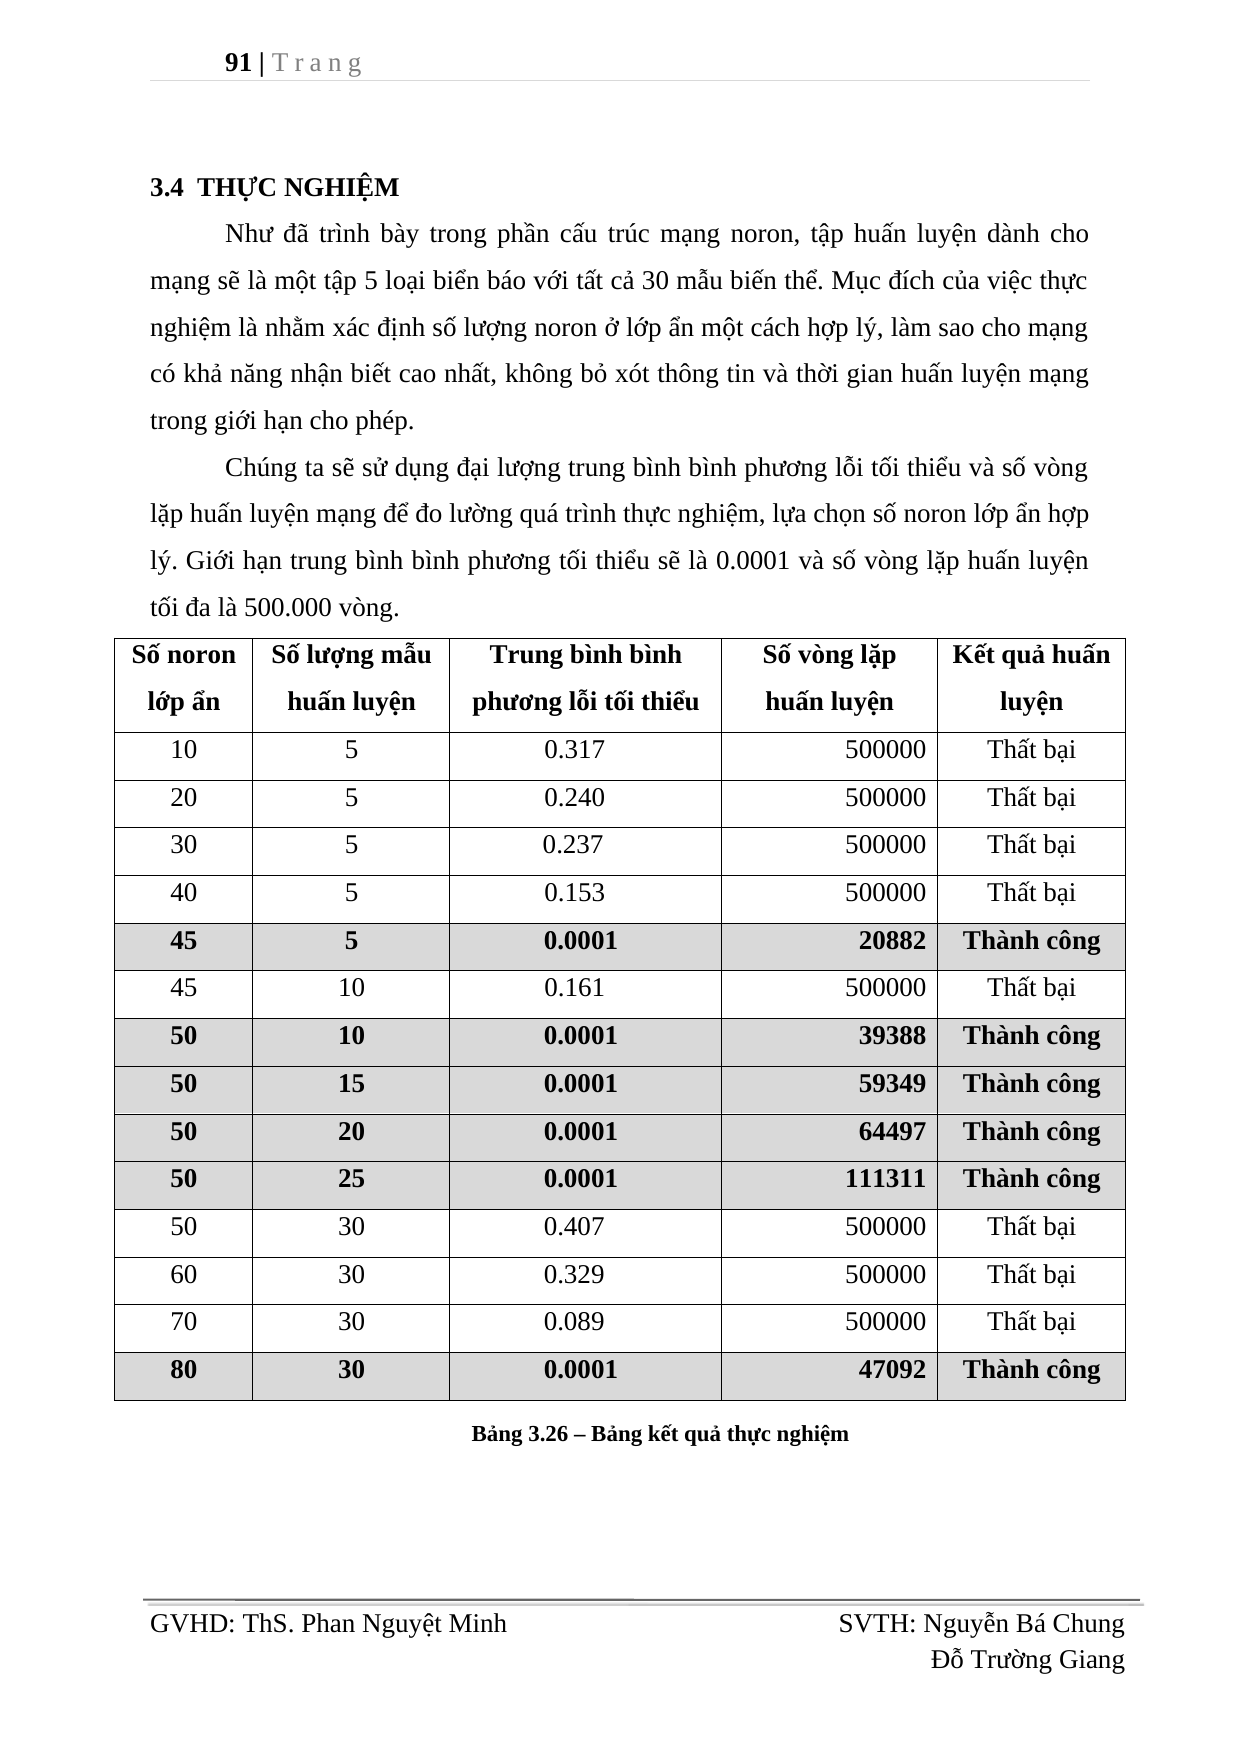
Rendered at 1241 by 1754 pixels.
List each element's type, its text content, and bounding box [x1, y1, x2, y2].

table_cell Thất bại [938, 876, 1125, 923]
table_cell Thất bại [938, 1210, 1125, 1257]
table_cell Thành công [938, 1162, 1125, 1209]
table_cell 0.407 [450, 1210, 721, 1257]
table_cell 0.237 [450, 828, 721, 875]
table_cell 5 [253, 876, 449, 923]
table_cell Thành công [938, 1353, 1125, 1400]
table_cell 10 [115, 733, 252, 779]
table_cell 50 [115, 1115, 252, 1161]
table_cell 500000 [722, 971, 937, 1018]
table_cell 60 [115, 1258, 252, 1304]
table_cell Thất bại [938, 1258, 1125, 1304]
table_cell 0.153 [450, 876, 721, 923]
table_cell 0.240 [450, 781, 721, 827]
table_cell 500000 [722, 733, 937, 779]
table_cell 50 [115, 1067, 252, 1113]
table_cell 0.317 [450, 733, 721, 779]
table_cell 30 [115, 828, 252, 875]
table_cell Thất bại [938, 1305, 1125, 1352]
table_cell 0.0001 [450, 1162, 721, 1209]
table_cell Thất bại [938, 781, 1125, 827]
table_cell 64497 [722, 1115, 937, 1161]
table_header Trung bình bình phương lỗi tối thiểu [450, 639, 721, 732]
table_cell 0.0001 [450, 1115, 721, 1161]
table_cell 0.0001 [450, 1353, 721, 1400]
table_cell Thành công [938, 924, 1125, 970]
table_cell 15 [253, 1067, 449, 1113]
table_cell 5 [253, 733, 449, 779]
table_cell 500000 [722, 1210, 937, 1257]
table_header Số vòng lặp huấn luyện [722, 639, 937, 732]
table_cell 30 [253, 1258, 449, 1304]
text Như đã trình bày trong phần cấu trúc mạng noron, tập huấn luyện dành cho mạng sẽ là một tập 5 loại biển báo với tất cả 30 mẫu biến thể. Mục đích của việc thực nghiệm là nhằm xác định số lượng noron ở lớp ẩn một cách hợp lý, làm sao cho mạng có khả năng nhận biết cao nhất, không bỏ xót thông tin và thời gian huấn luyện mạng trong giới hạn cho phép. [150, 217, 1090, 435]
table_header Số lượng mẫu huấn luyện [253, 639, 449, 732]
table_cell 50 [115, 1162, 252, 1209]
table_cell 47092 [722, 1353, 937, 1400]
table_cell 70 [115, 1305, 252, 1352]
table_cell Thất bại [938, 733, 1125, 779]
table_cell Thành công [938, 1019, 1125, 1066]
table_cell 45 [115, 924, 252, 970]
table_cell 0.089 [450, 1305, 721, 1352]
text Chúng ta sẽ sử dụng đại lượng trung bình bình phương lỗi tối thiểu và số vòng lặp huấn luyện mạng để đo lường quá trình thực nghiệm, lựa chọn số noron lớp ẩn hợp lý. Giới hạn trung bình bình phương tối thiểu sẽ là 0.0001 và số vòng lặp huấn luyện tối đa là 500.000 vòng. [150, 451, 1090, 622]
table_cell 20882 [722, 924, 937, 970]
table_cell 500000 [722, 828, 937, 875]
table_header Kết quả huấn luyện [938, 639, 1125, 732]
table_cell 30 [253, 1305, 449, 1352]
table_cell 20 [253, 1115, 449, 1161]
table_cell 500000 [722, 1305, 937, 1352]
table_cell 50 [115, 1210, 252, 1257]
table_cell 20 [115, 781, 252, 827]
table_cell 30 [253, 1210, 449, 1257]
table_cell 5 [253, 828, 449, 875]
table_cell 50 [115, 1019, 252, 1066]
table_cell Thất bại [938, 828, 1125, 875]
table_cell 500000 [722, 781, 937, 827]
table_cell 10 [253, 971, 449, 1018]
table_cell 5 [253, 781, 449, 827]
table_cell 10 [253, 1019, 449, 1066]
table_cell 40 [115, 876, 252, 923]
table_cell 111311 [722, 1162, 937, 1209]
table_cell 80 [115, 1353, 252, 1400]
table_cell Thành công [938, 1115, 1125, 1161]
table_cell 0.161 [450, 971, 721, 1018]
table_header Số noron lớp ẩn [115, 639, 252, 732]
table_cell 0.329 [450, 1258, 721, 1304]
table_cell 500000 [722, 1258, 937, 1304]
table_cell Thất bại [938, 971, 1125, 1018]
table_cell 30 [253, 1353, 449, 1400]
subtitle THỰC NGHIỆM [150, 171, 1090, 202]
table_cell 0.0001 [450, 1067, 721, 1113]
table_cell Thành công [938, 1067, 1125, 1113]
table_cell 25 [253, 1162, 449, 1209]
table_cell 59349 [722, 1067, 937, 1113]
table_cell 500000 [722, 876, 937, 923]
table_cell 5 [253, 924, 449, 970]
table_cell 0.0001 [450, 924, 721, 970]
table_cell 0.0001 [450, 1019, 721, 1066]
table_cell 45 [115, 971, 252, 1018]
table_cell 39388 [722, 1019, 937, 1066]
